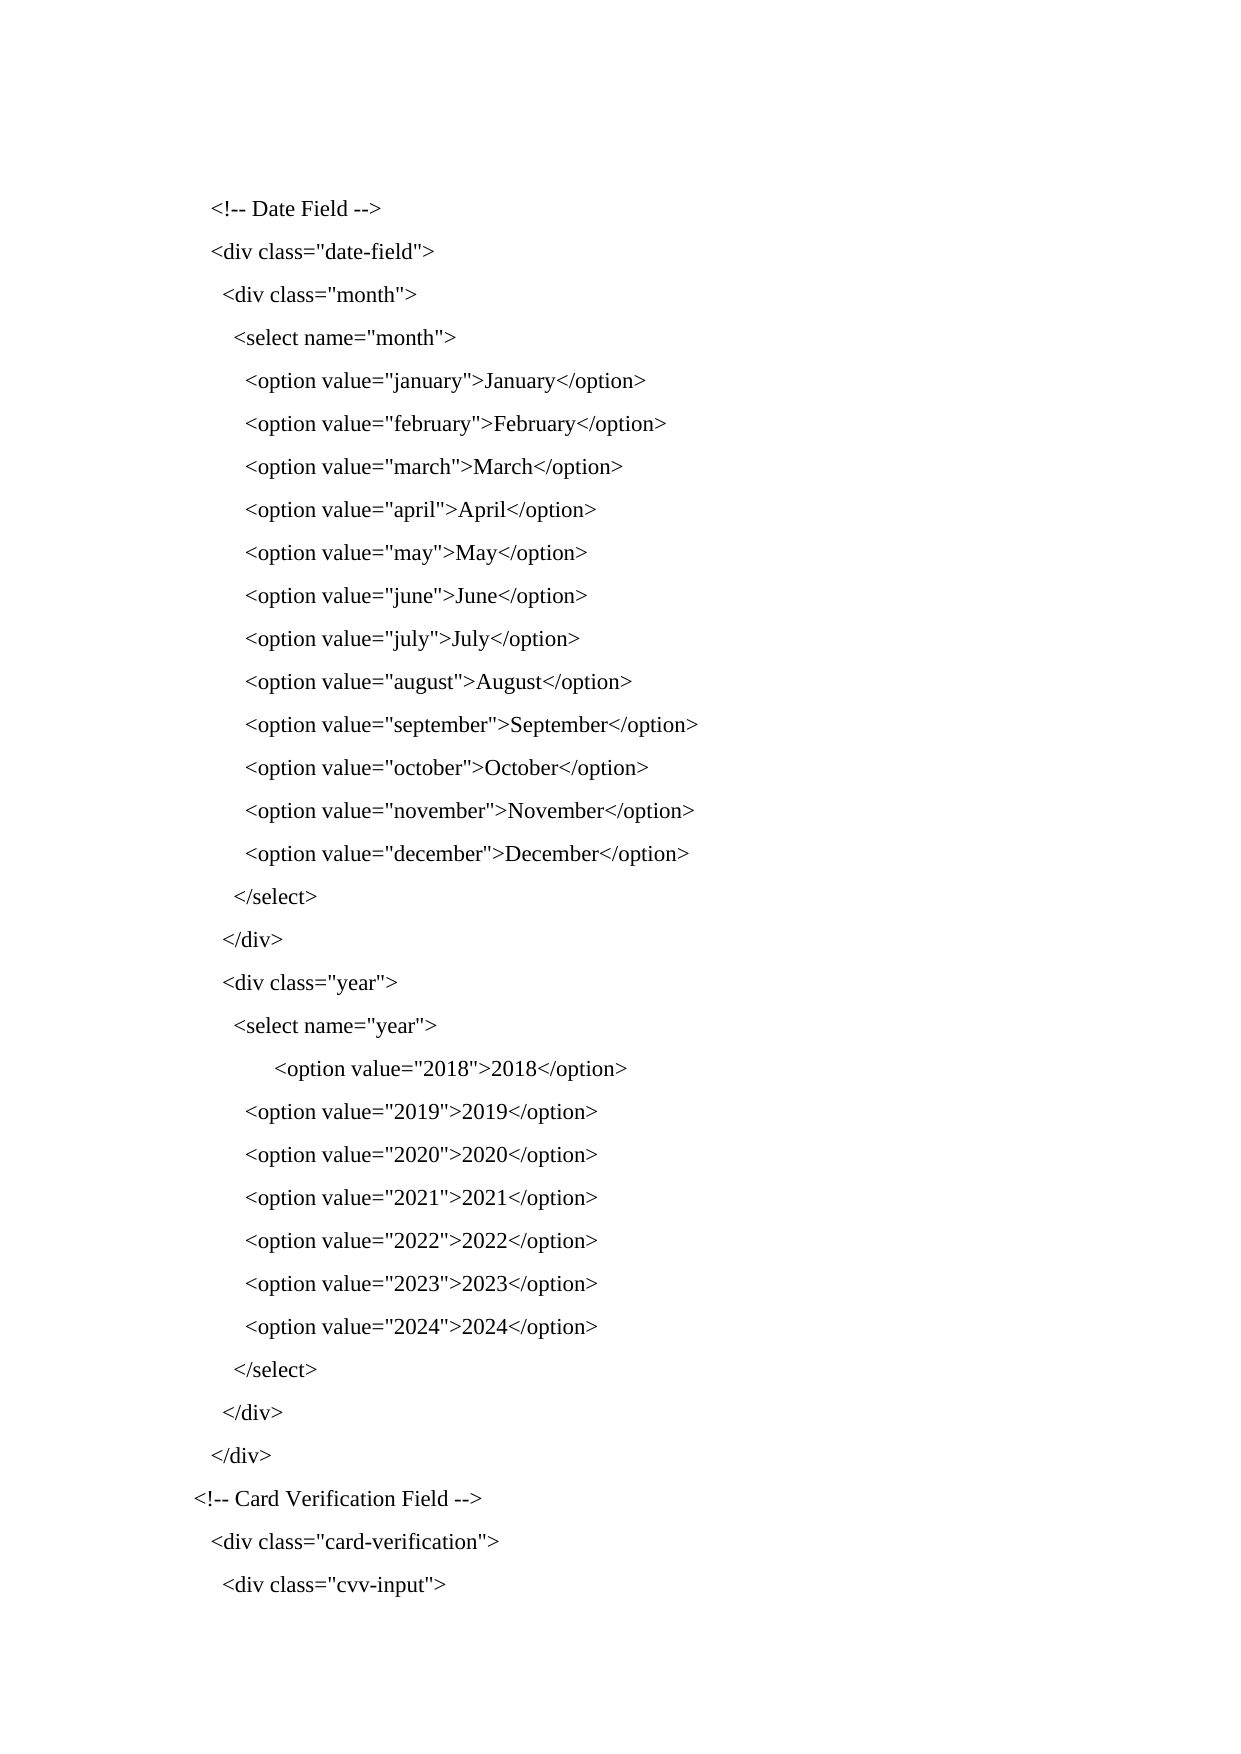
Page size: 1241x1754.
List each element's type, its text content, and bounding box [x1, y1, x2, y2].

text <option value="may">May</option> [187, 539, 1053, 565]
text <option value="october">October</option> [187, 754, 1053, 780]
text <option value="march">March</option> [187, 453, 1053, 479]
text <div class="year"> [187, 969, 1053, 995]
text <select name="year"> [187, 1012, 1053, 1038]
text <option value="august">August</option> [187, 668, 1053, 694]
text <option value="2022">2022</option> [187, 1227, 1053, 1253]
text <div class="card-verification"> [187, 1528, 1053, 1555]
text <option value="2020">2020</option> [187, 1141, 1053, 1167]
text <option value="february">February</option> [187, 410, 1053, 436]
text </select> [187, 883, 1053, 909]
text <div class="date-field"> [187, 238, 1053, 264]
text <option value="2023">2023</option> [187, 1270, 1053, 1297]
text <option value="2019">2019</option> [187, 1098, 1053, 1124]
text </div> [187, 1442, 1053, 1469]
text <option value="june">June</option> [187, 582, 1053, 608]
text <option value="april">April</option> [187, 496, 1053, 522]
text <select name="month"> [187, 324, 1053, 350]
text </select> [187, 1356, 1053, 1383]
text <div class="cvv-input"> [187, 1571, 1053, 1598]
text <div class="month"> [187, 281, 1053, 307]
text <!-- Date Field --> [187, 195, 1053, 221]
text <option value="2018">2018</option> [187, 1055, 1053, 1081]
text <!-- Card Verification Field --> [187, 1485, 1053, 1512]
text <option value="2021">2021</option> [187, 1184, 1053, 1211]
text <option value="january">January</option> [187, 367, 1053, 393]
text </div> [187, 926, 1053, 952]
text <option value="july">July</option> [187, 625, 1053, 651]
text <option value="september">September</option> [187, 711, 1053, 737]
text </div> [187, 1399, 1053, 1426]
text <option value="november">November</option> [187, 797, 1053, 823]
text <option value="2024">2024</option> [187, 1313, 1053, 1339]
text <option value="december">December</option> [187, 840, 1053, 866]
